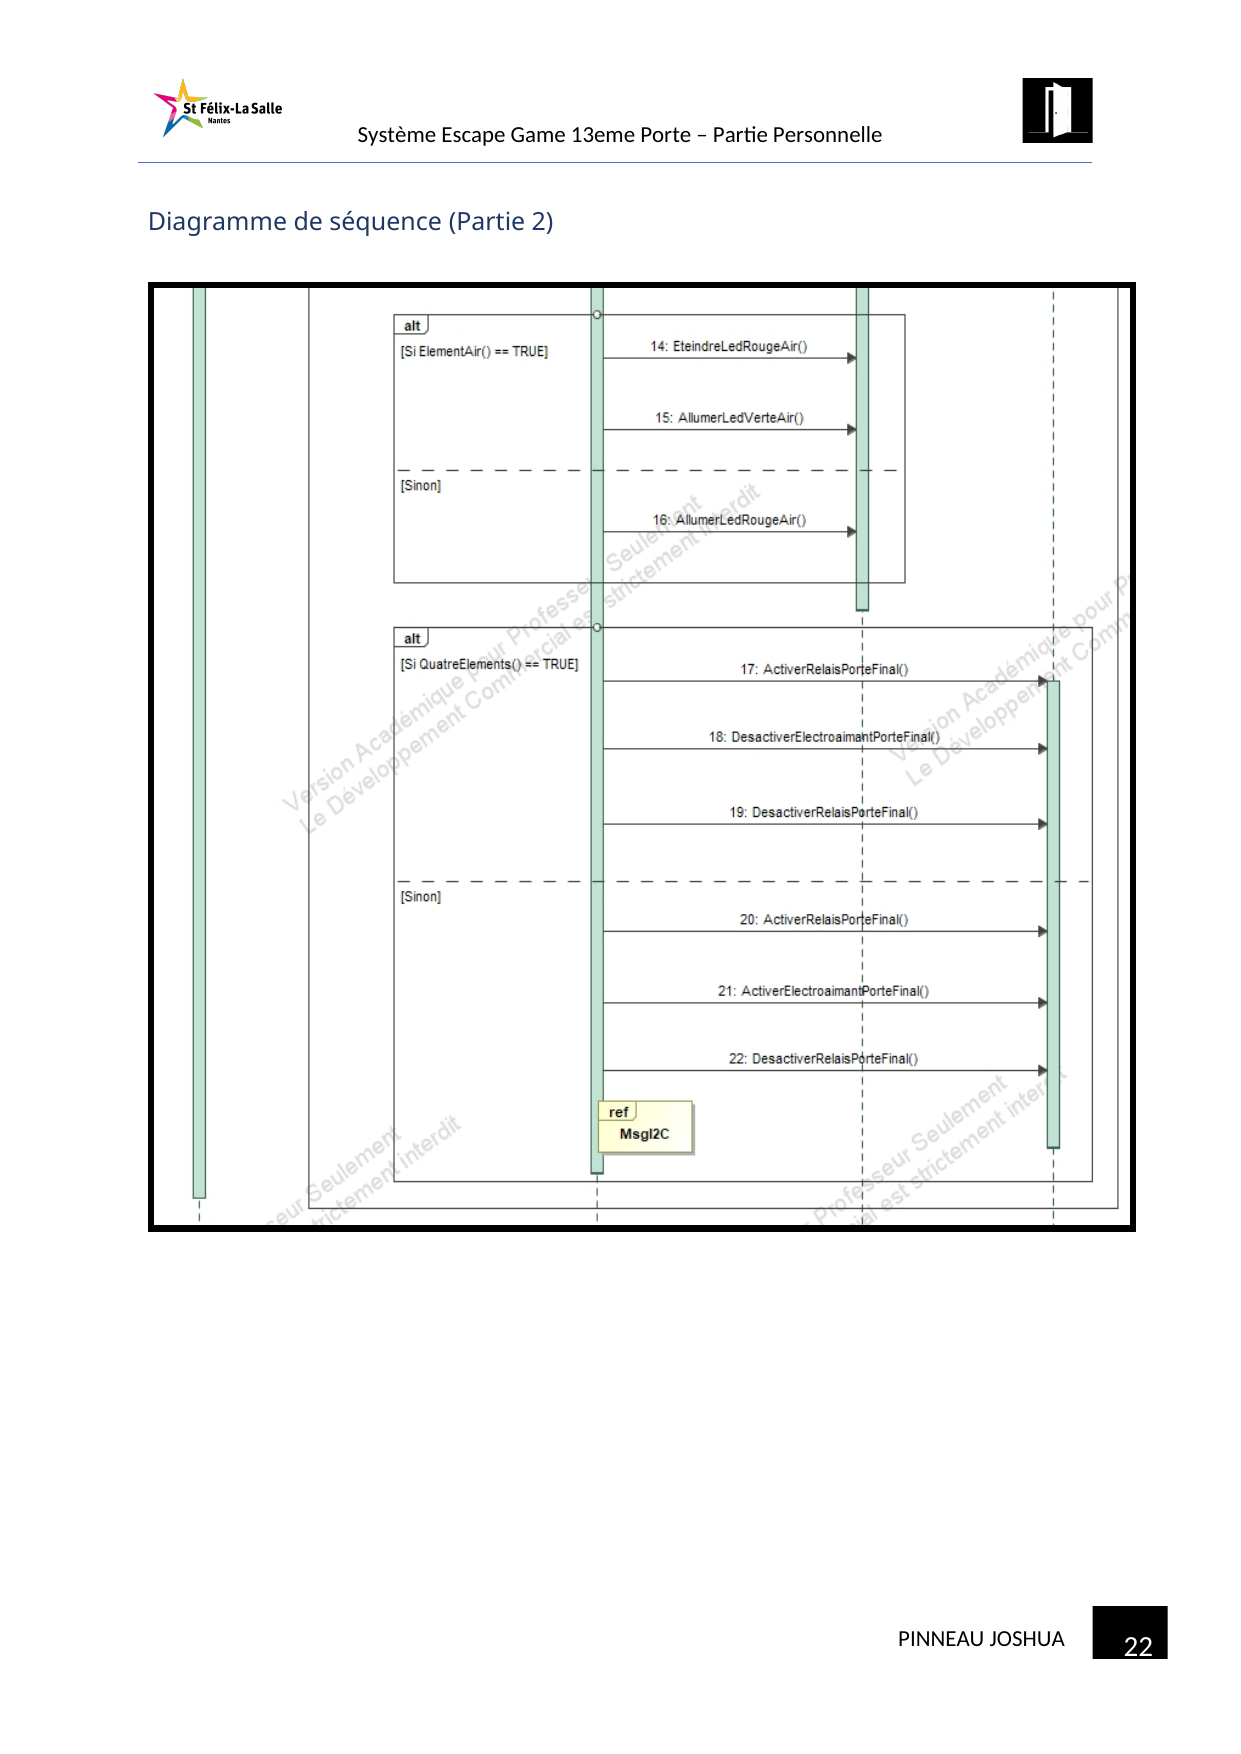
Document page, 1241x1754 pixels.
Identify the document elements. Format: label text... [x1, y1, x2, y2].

picture [147, 73, 290, 142]
picture [1022, 78, 1093, 143]
subtitle Diagramme de séquence (Partie 2) [148, 204, 1092, 275]
picture [154, 288, 1130, 1225]
